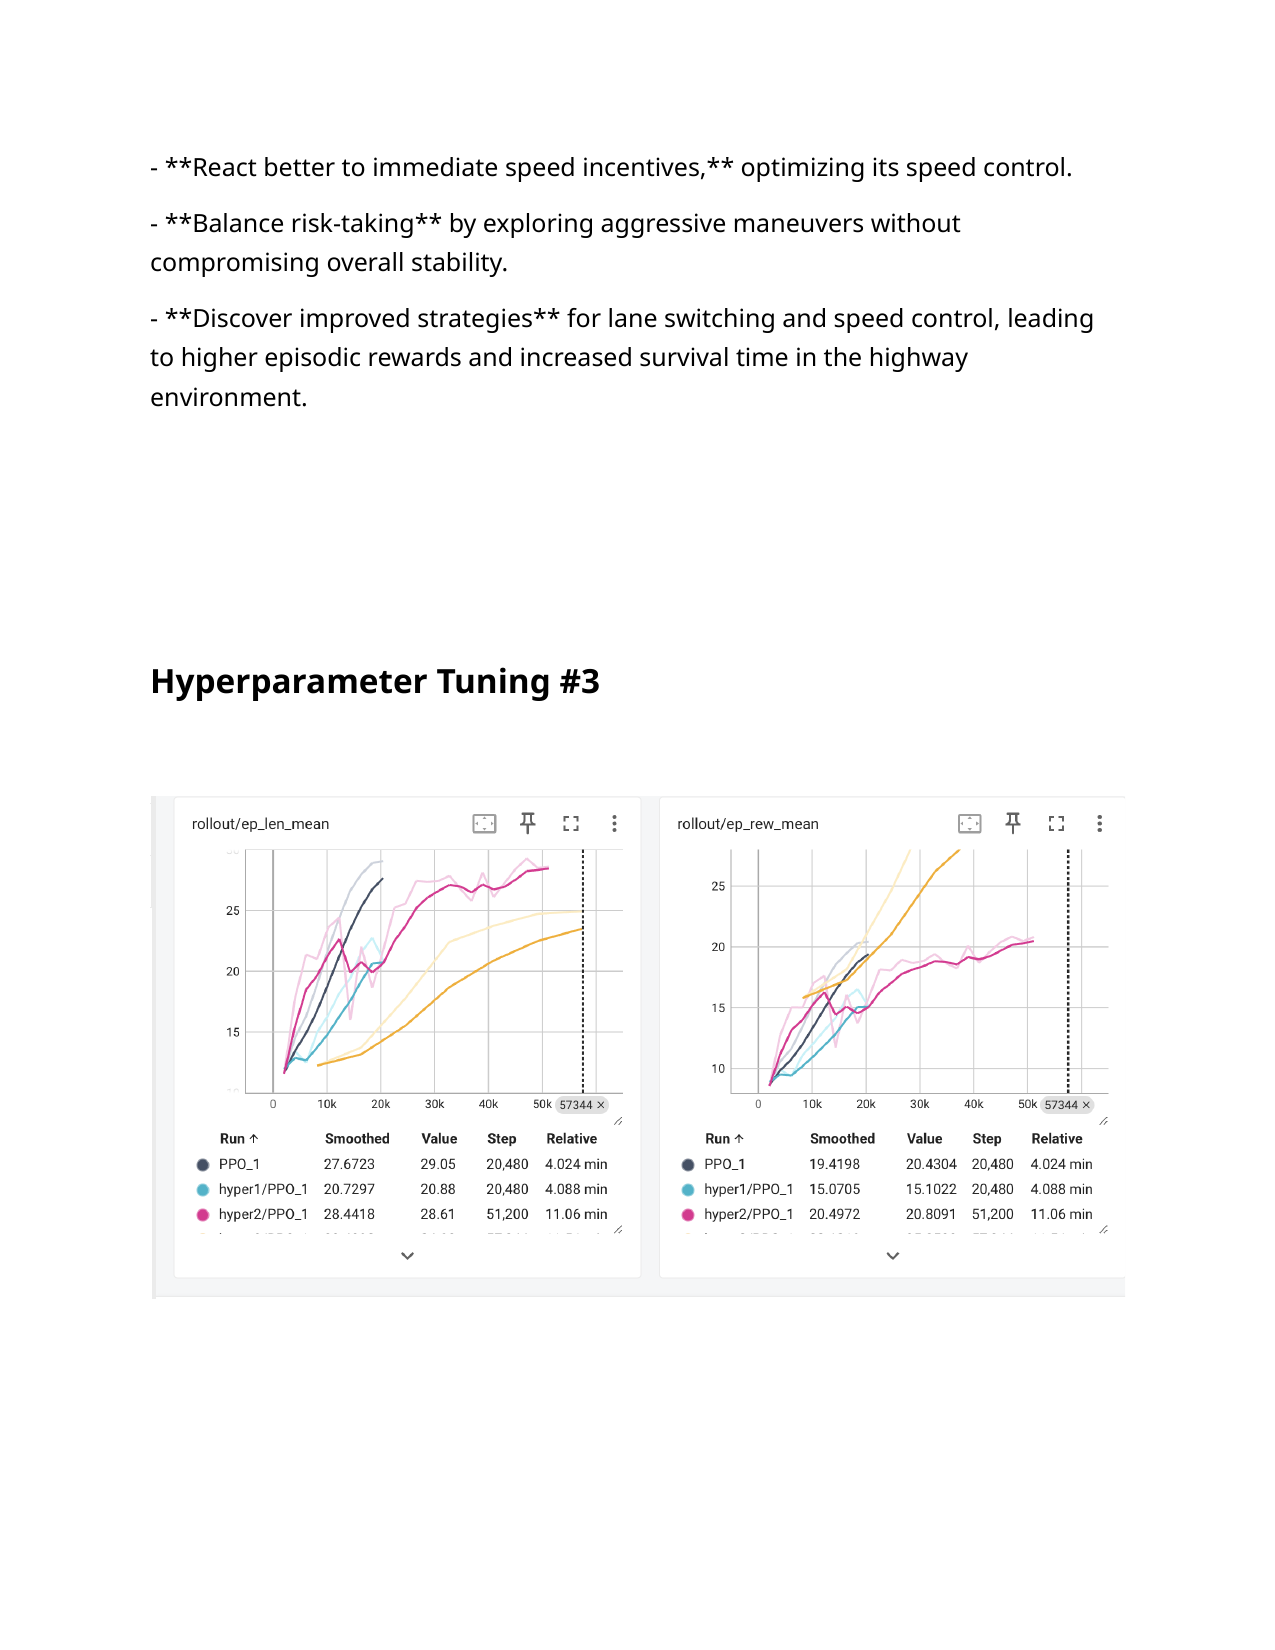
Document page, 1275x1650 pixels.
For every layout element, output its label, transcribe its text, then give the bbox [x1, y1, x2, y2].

text - **Balance risk-taking** by exploring aggressive maneuvers without compromising overall stability. [150, 206, 1125, 279]
text Hyperparameter Tuning #3 [150, 658, 1125, 704]
text - **Discover improved strategies** for lane switching and speed control, leading to higher episodic rewards and increased survival time in the highway environment. [150, 301, 1125, 413]
text - **React better to immediate speed incentives,** optimizing its speed control. [150, 150, 1125, 184]
picture [150, 796, 1125, 1299]
